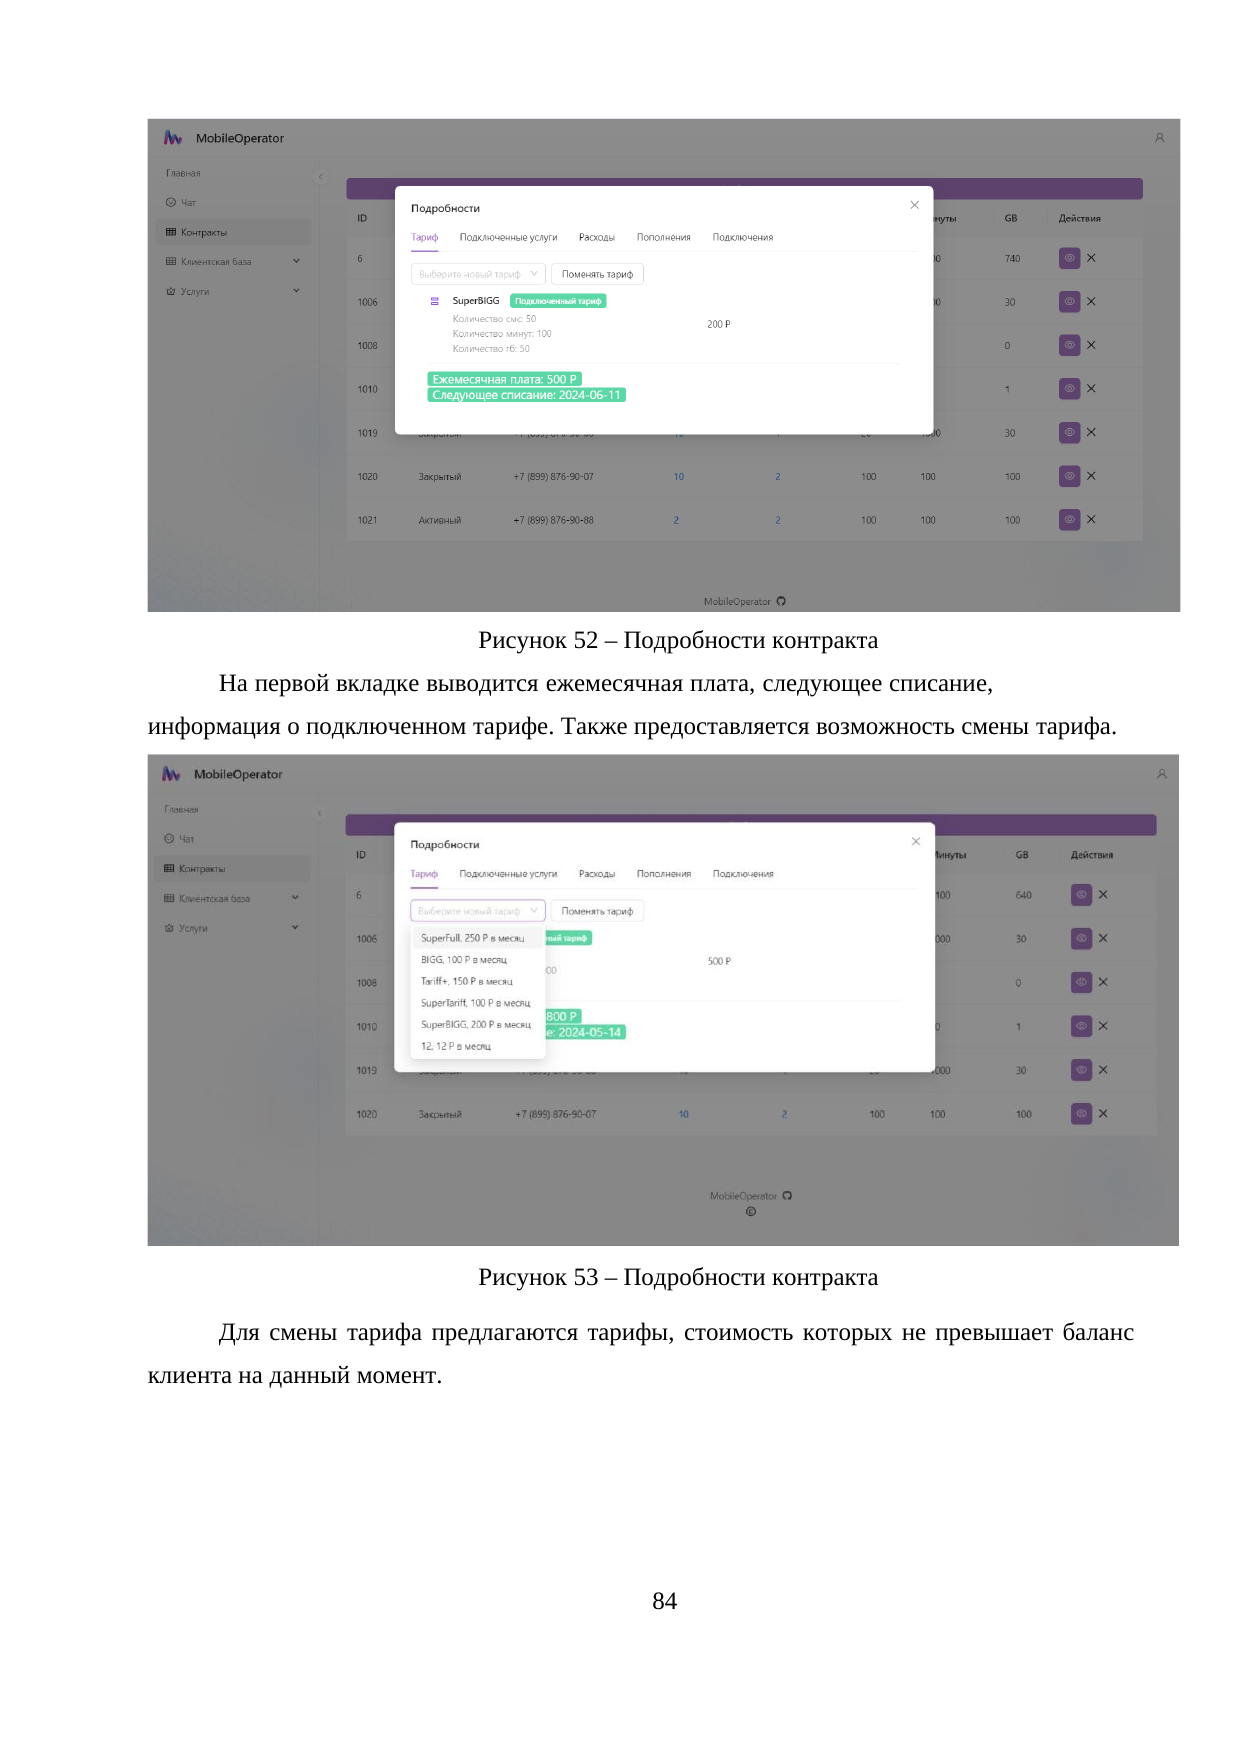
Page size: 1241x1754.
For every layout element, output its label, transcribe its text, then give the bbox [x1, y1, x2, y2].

text Рисунок 53 – Подробности контракта [478, 1262, 1181, 1291]
picture [147, 754, 1179, 1246]
text Рисунок 52 – Подробности контракта [478, 625, 1181, 654]
picture [147, 118, 1181, 612]
text На первой вкладке выводится ежемесячная плата, следующее списание, информация о подключенном тарифе. Также предоставляется возможность смены тарифа. [148, 668, 1118, 740]
text Для смены тарифа предлагаются тарифы, стоимость которых не превышает баланс клиента на данный момент. [148, 1317, 1181, 1389]
